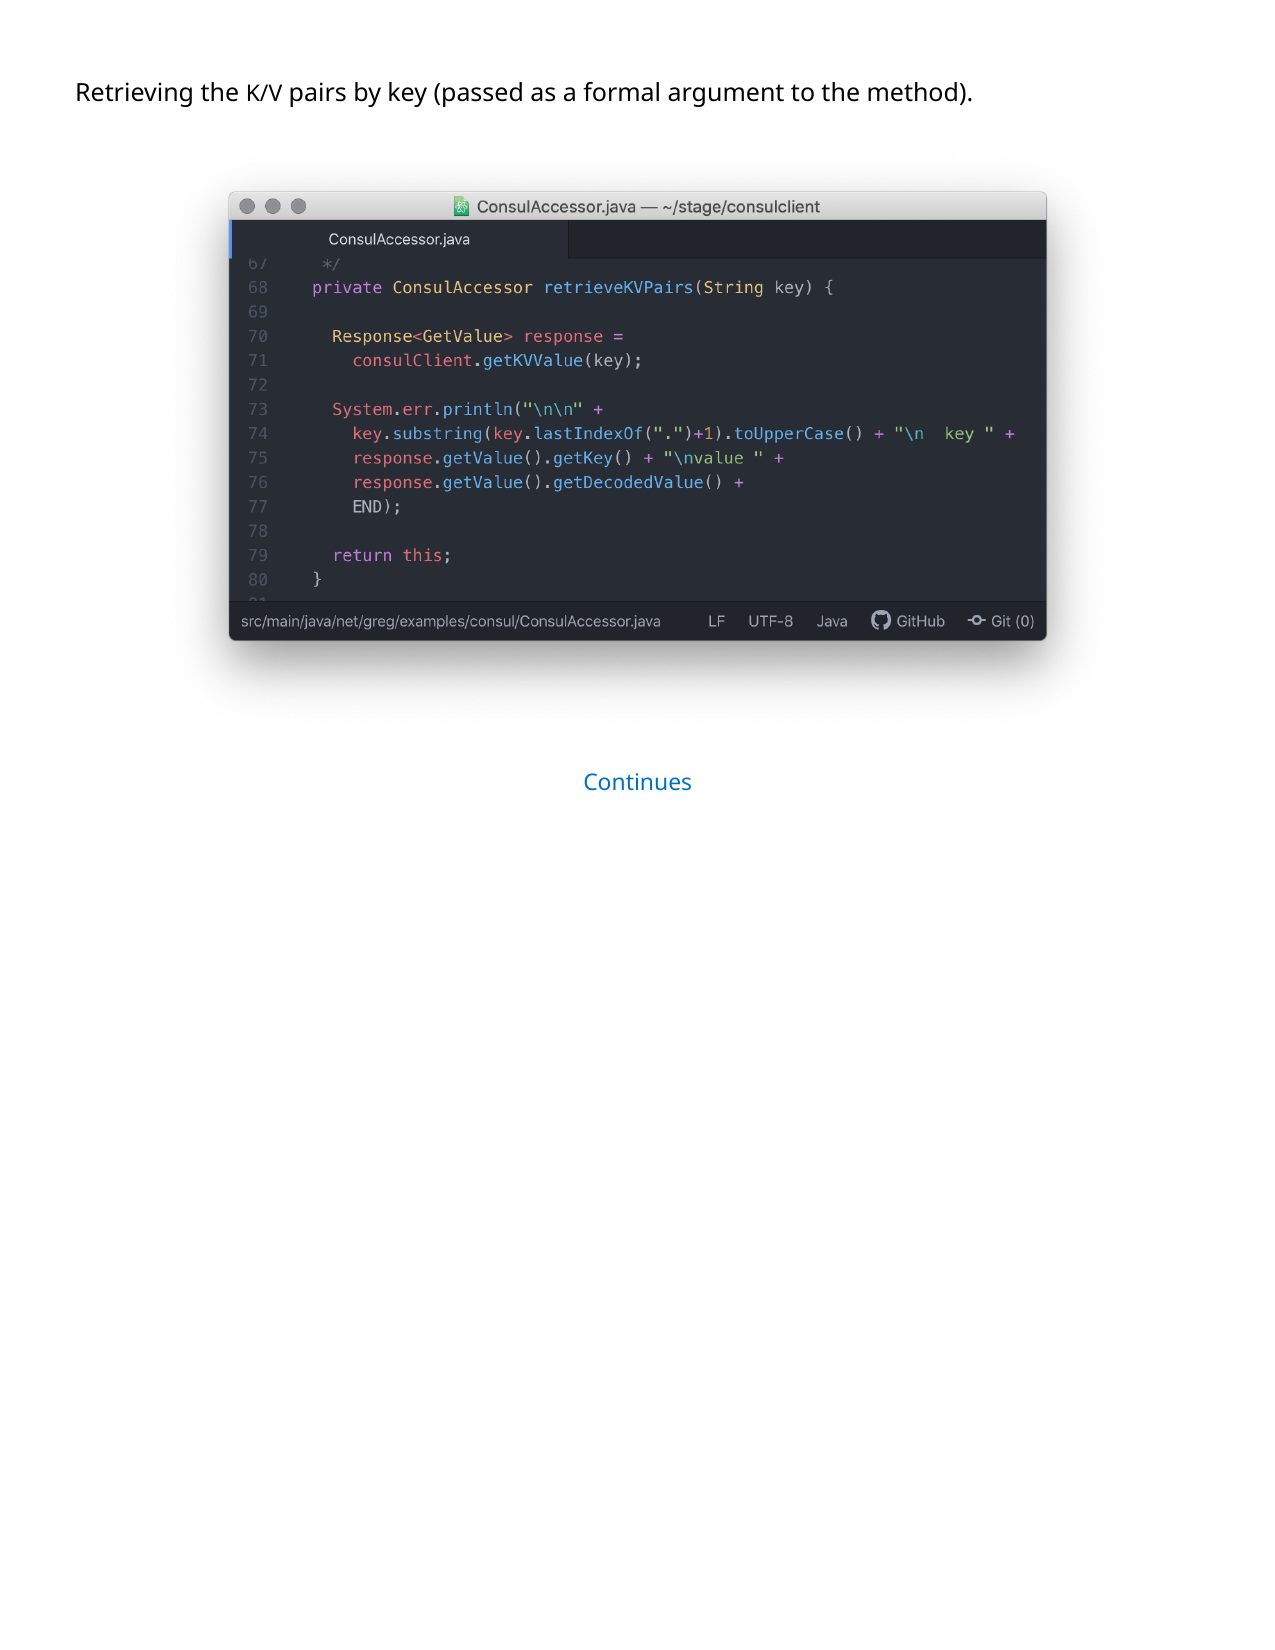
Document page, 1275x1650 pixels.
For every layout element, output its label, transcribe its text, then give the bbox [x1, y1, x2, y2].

picture [157, 143, 1118, 735]
text Continues [75, 766, 1200, 797]
text Retrieving the K/V pairs by key (passed as a formal argument to the method). [75, 75, 1200, 109]
